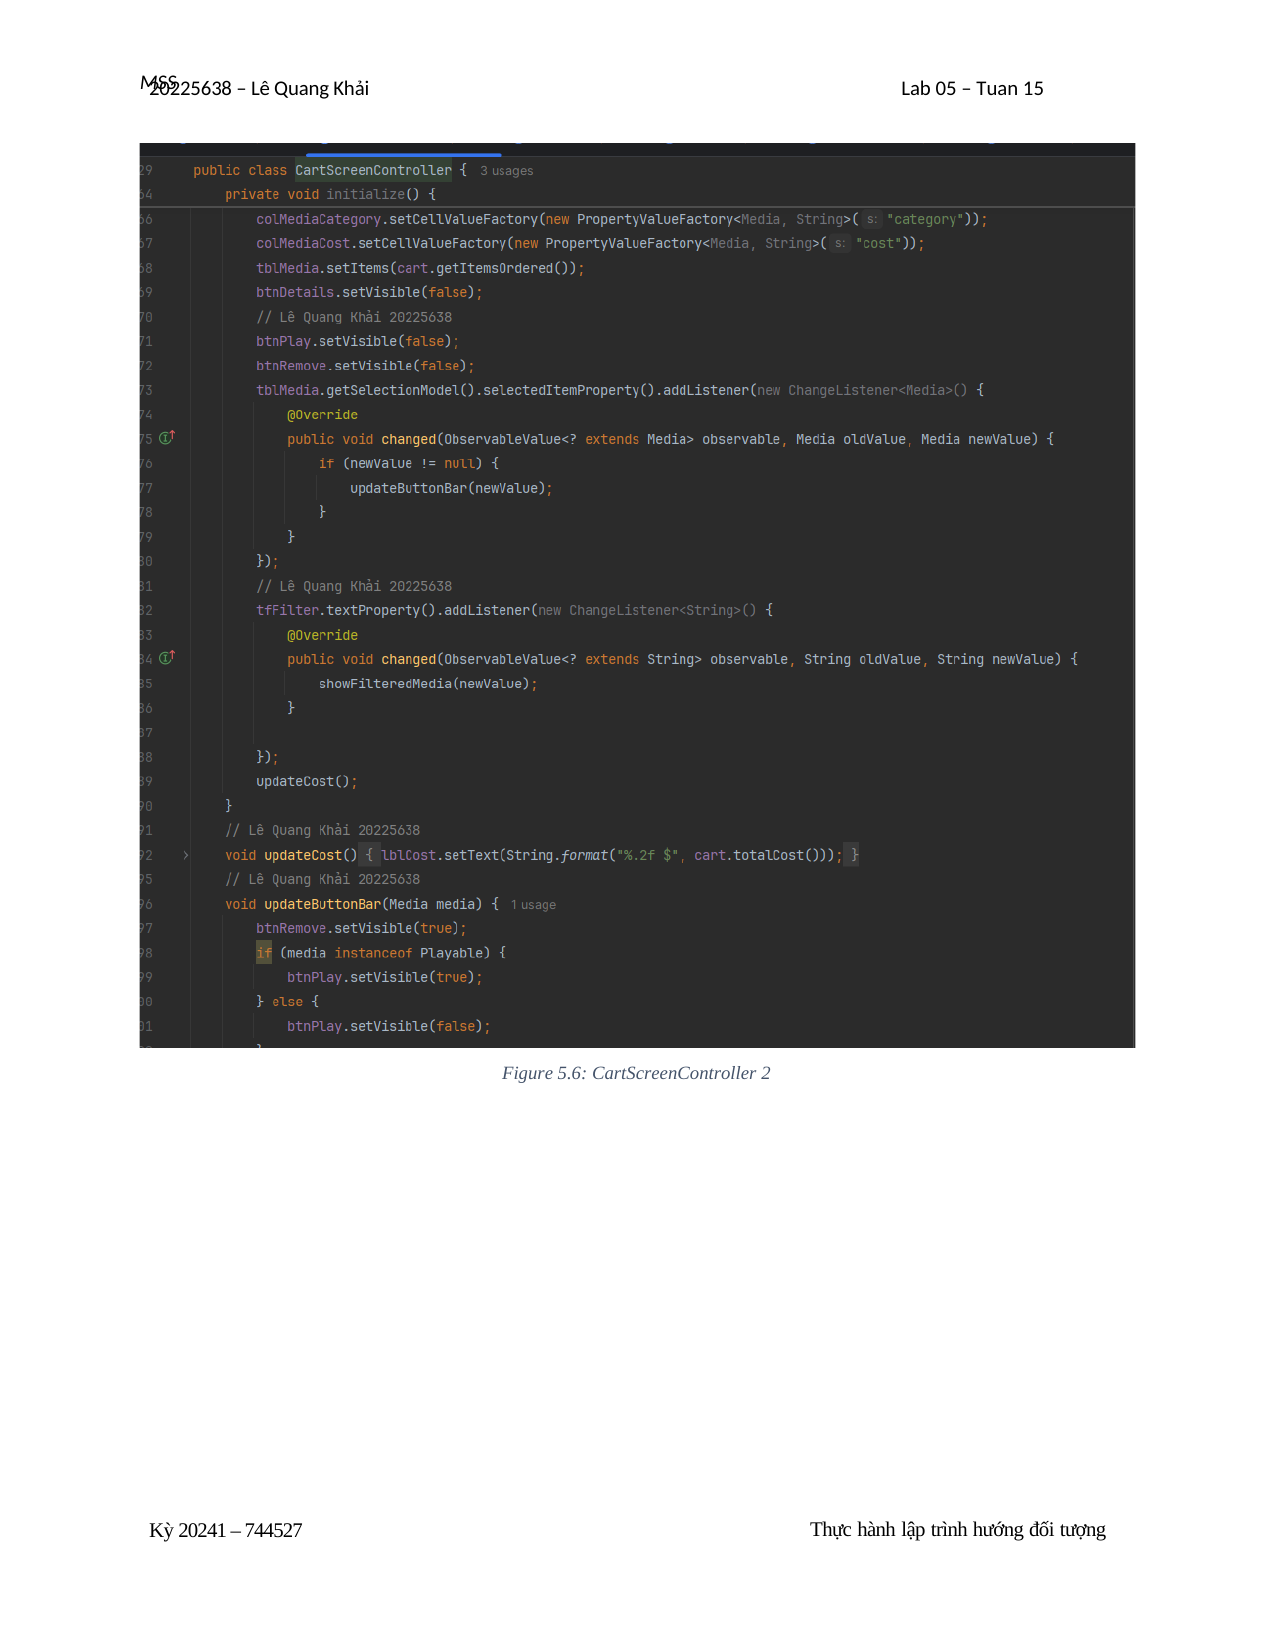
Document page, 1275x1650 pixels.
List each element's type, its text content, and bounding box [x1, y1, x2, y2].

text Figure 5.6: CartScreenController 2 [140, 1062, 1135, 1083]
picture [139, 143, 1136, 1048]
